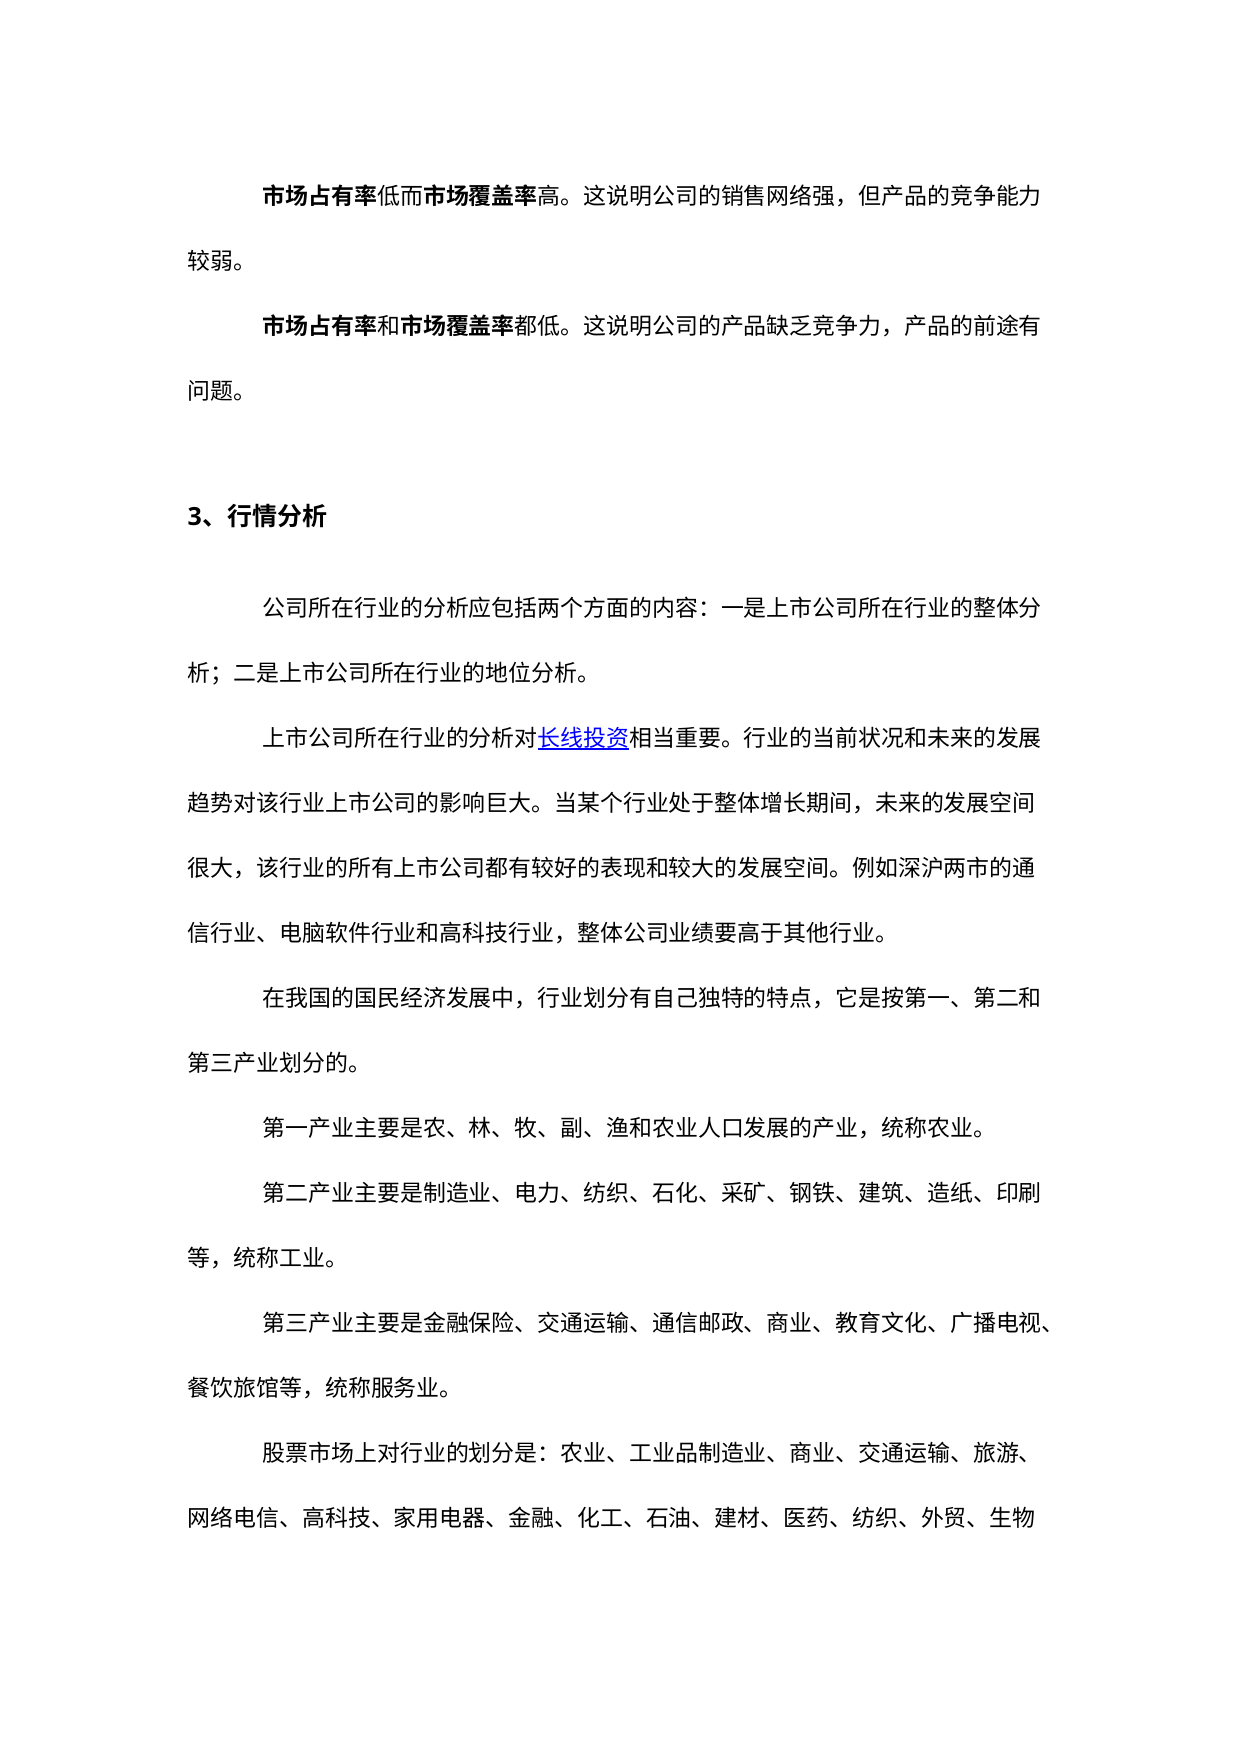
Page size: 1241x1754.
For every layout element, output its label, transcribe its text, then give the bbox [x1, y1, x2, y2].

text 市场占有率低而市场覆盖率高。这说明公司的销售网络强，但产品的竞争能力较弱。 [187, 162, 1053, 292]
text 上市公司所在行业的分析对长线投资相当重要。行业的当前状况和未来的发展趋势对该行业上市公司的影响巨大。当某个行业处于整体增长期间，未来的发展空间很大，该行业的所有上市公司都有较好的表现和较大的发展空间。例如深沪两市的通信行业、电脑软件行业和高科技行业，整体公司业绩要高于其他行业。 [187, 704, 1053, 964]
text 第二产业主要是制造业、电力、纺织、石化、采矿、钢铁、建筑、造纸、印刷等，统称工业。 [187, 1159, 1053, 1289]
text 公司所在行业的分析应包括两个方面的内容：一是上市公司所在行业的整体分析；二是上市公司所在行业的地位分析。 [187, 574, 1053, 704]
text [187, 1419, 1053, 1549]
text 在我国的国民经济发展中，行业划分有自己独特的特点，它是按第一、第二和第三产业划分的。 [187, 964, 1053, 1094]
text 第三产业主要是金融保险、交通运输、通信邮政、商业、教育文化、广播电视、餐饮旅馆等，统称服务业。 [187, 1289, 1053, 1419]
text 3、行情分析 [187, 482, 1053, 547]
text 第一产业主要是农、林、牧、副、渔和农业人口发展的产业，统称农业。 [187, 1094, 1053, 1159]
text 市场占有率和市场覆盖率都低。这说明公司的产品缺乏竞争力，产品的前途有问题。 [187, 292, 1053, 422]
